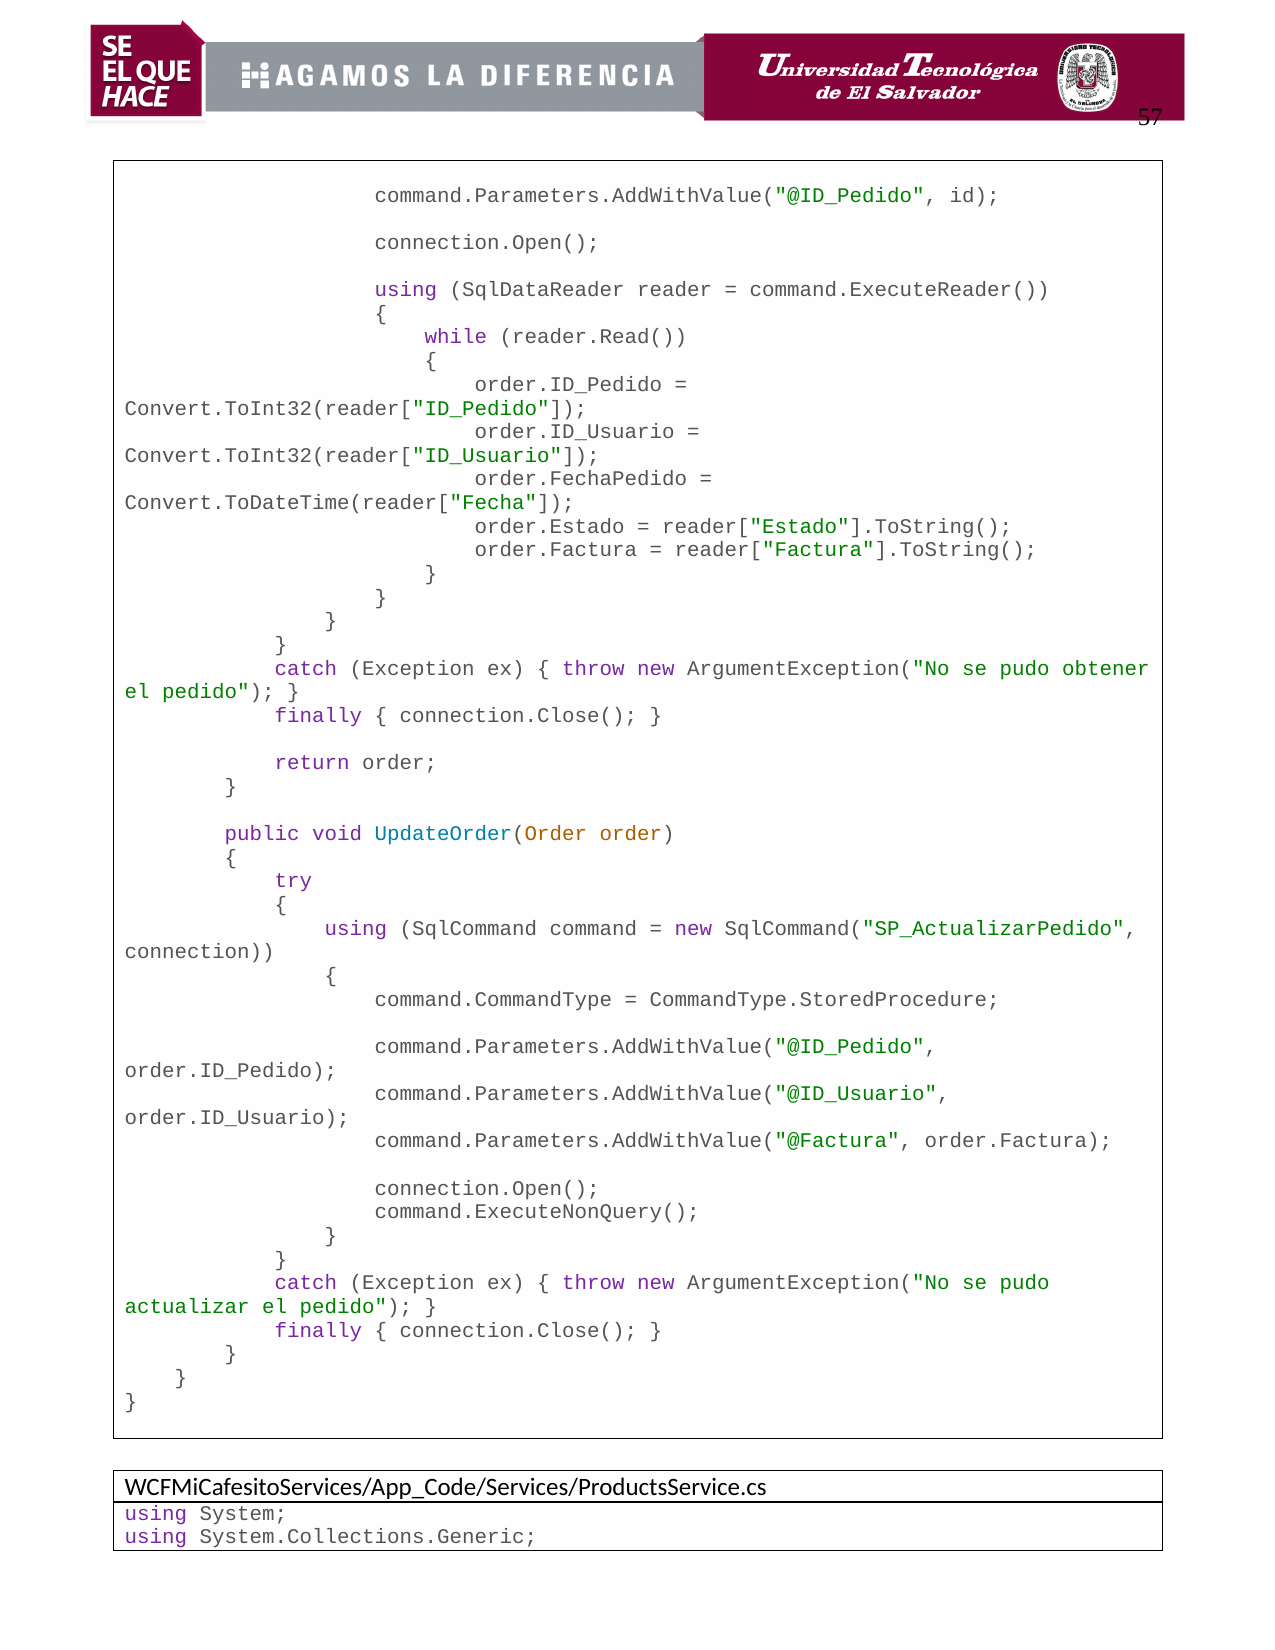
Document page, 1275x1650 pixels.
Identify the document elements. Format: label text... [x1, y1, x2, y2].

picture [75, 12, 1194, 139]
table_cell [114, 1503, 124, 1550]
table_header WCFMiCafesitoServices/App_Code/Services/ProductsService.cs [114, 1471, 1162, 1501]
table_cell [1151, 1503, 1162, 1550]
